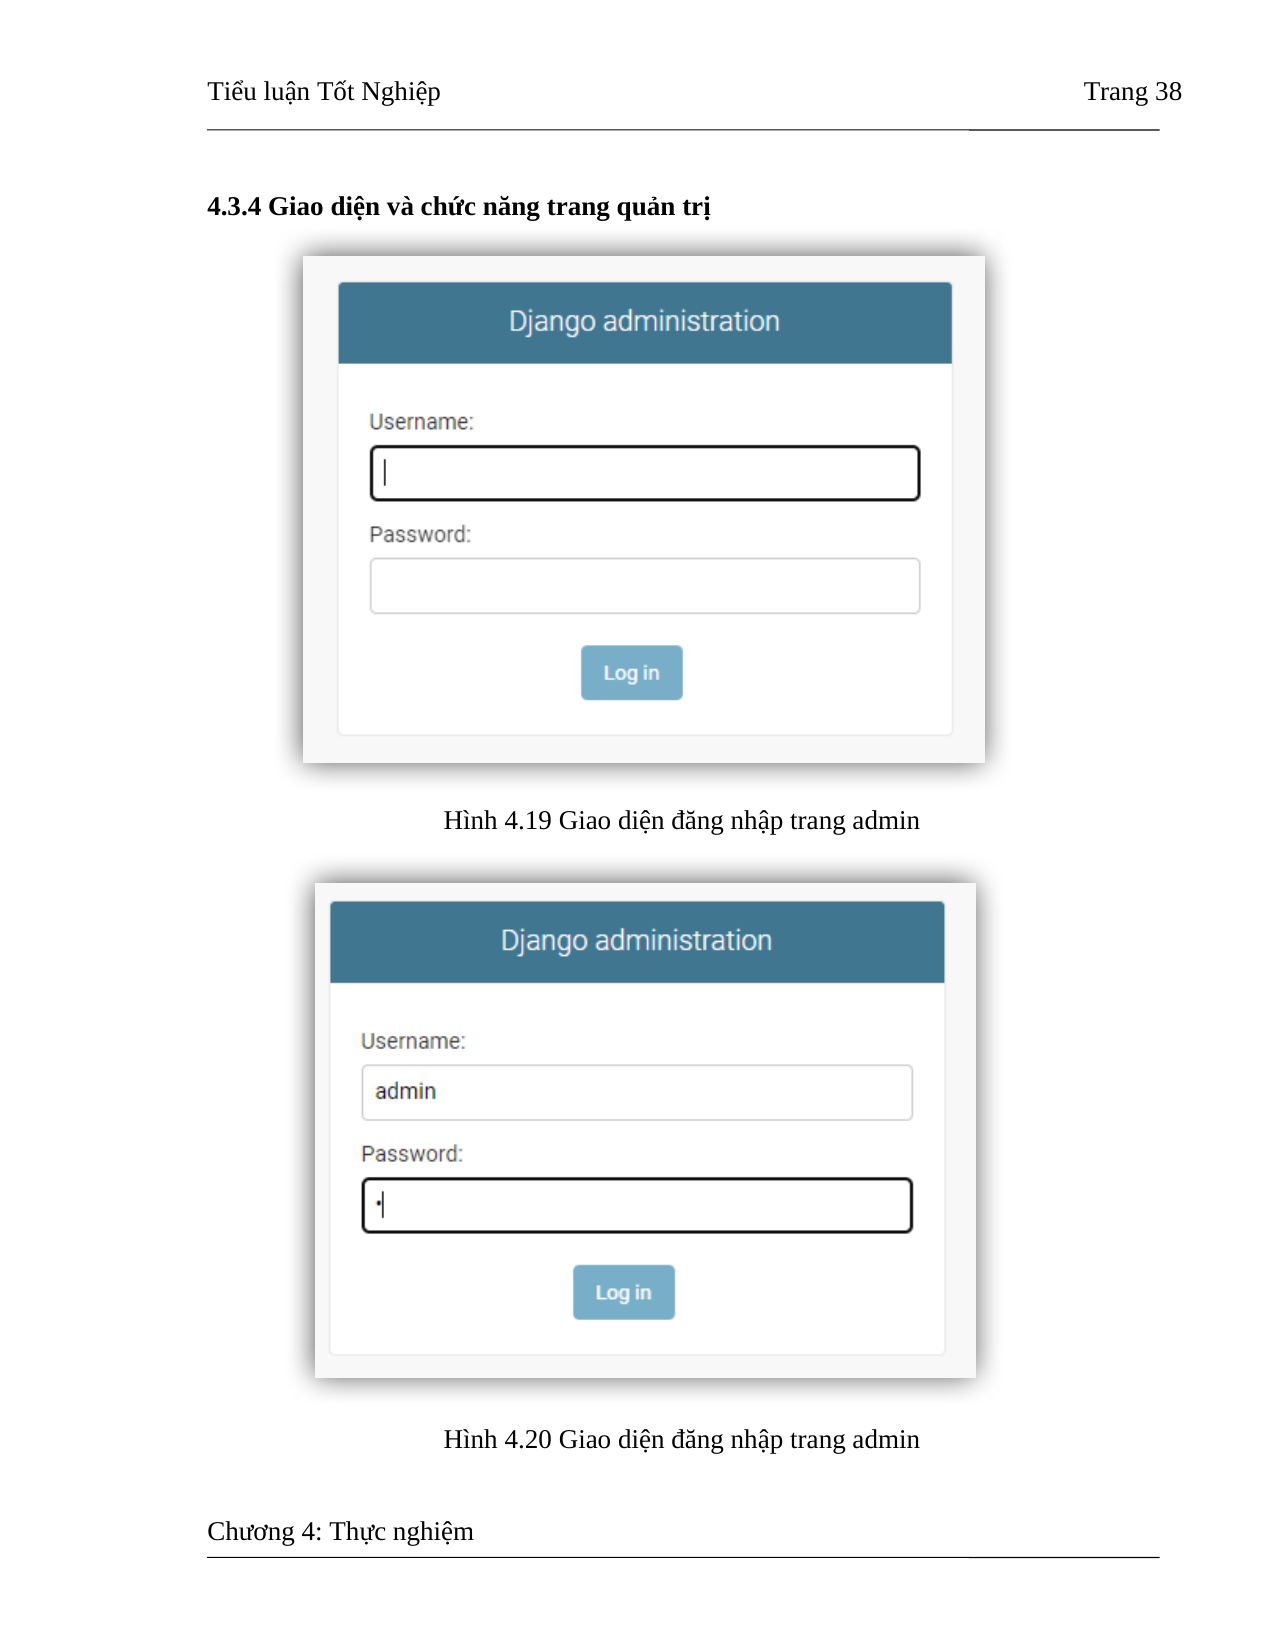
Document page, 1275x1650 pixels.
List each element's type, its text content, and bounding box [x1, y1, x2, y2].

picture [315, 883, 976, 1378]
text 4.3.4 Giao diện và chức năng trang quản trị [207, 191, 1156, 222]
picture [303, 256, 985, 763]
